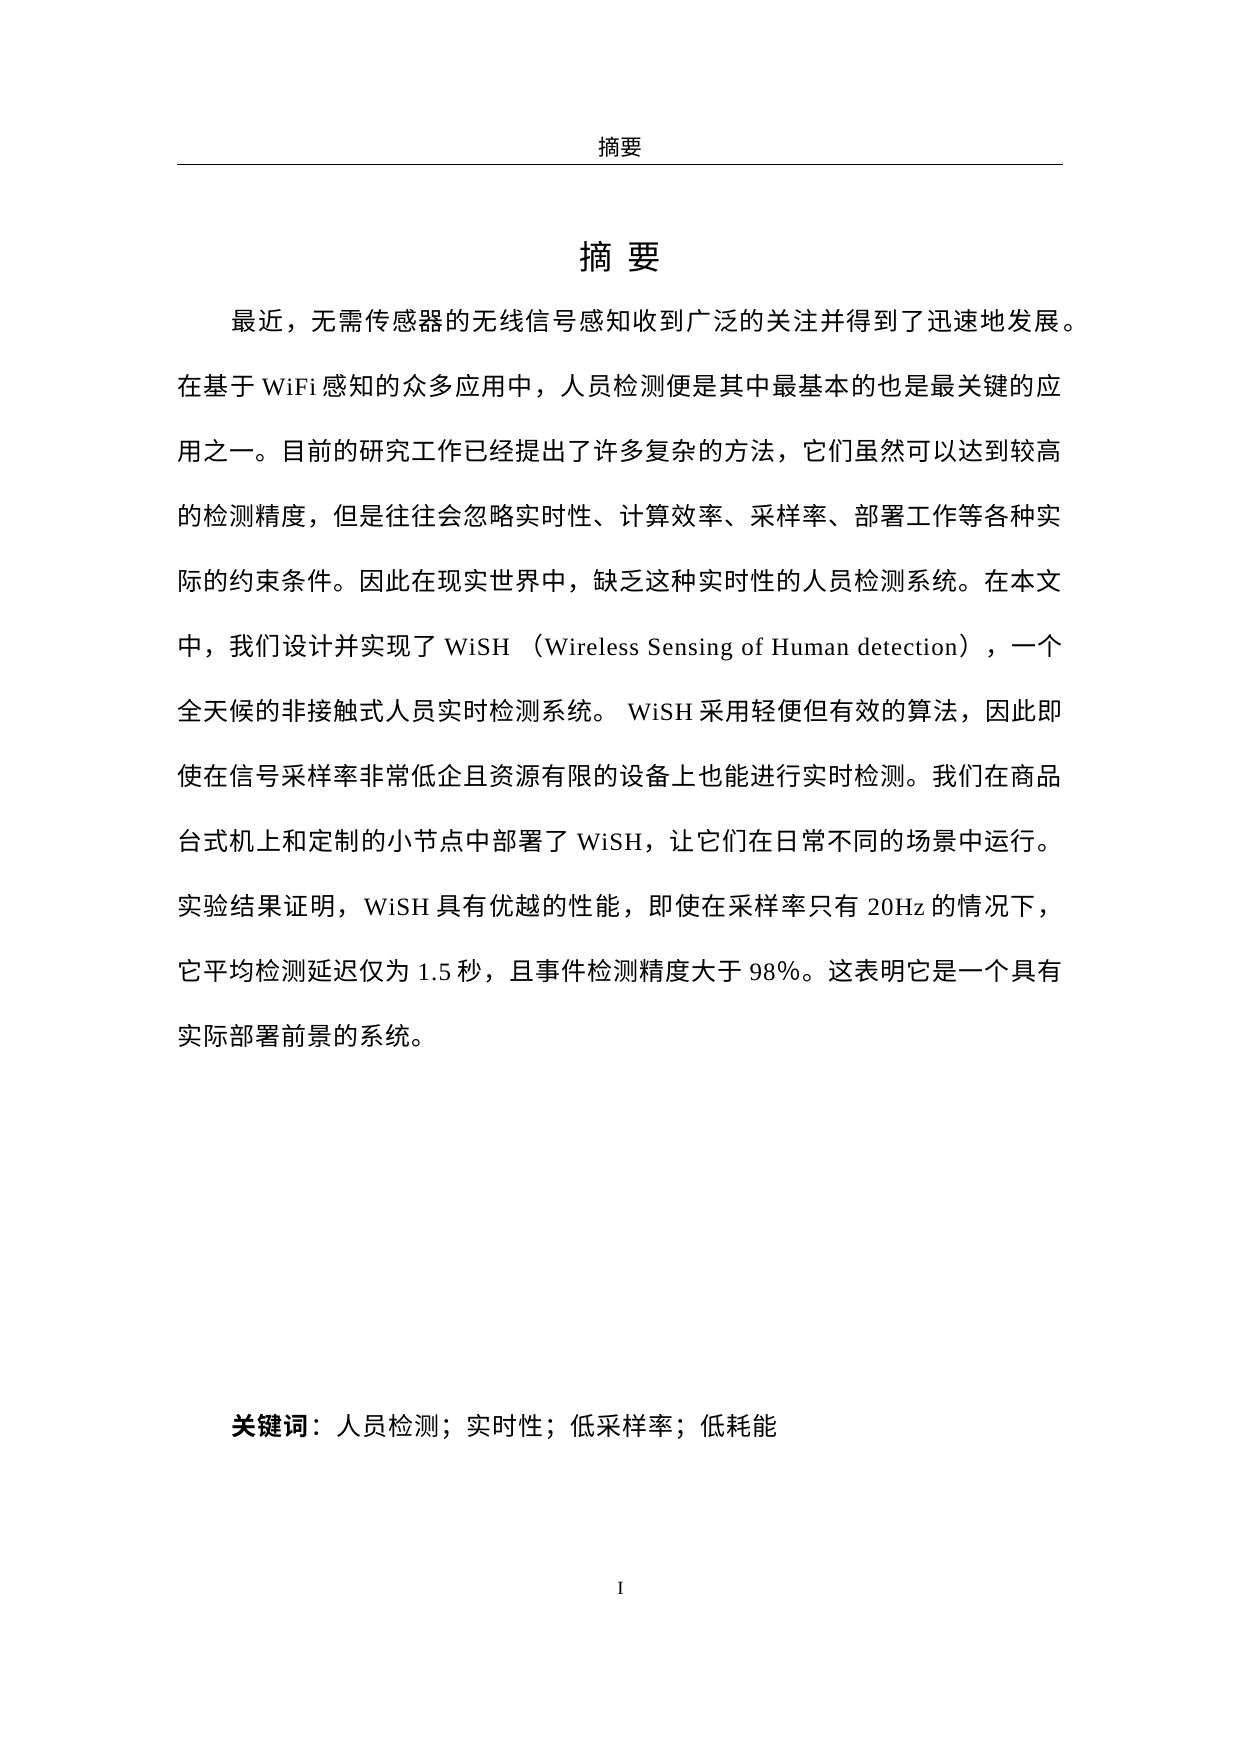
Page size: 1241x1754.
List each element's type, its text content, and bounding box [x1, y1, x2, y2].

text 关键词：人员检测；实时性；低采样率；低耗能 [177, 1392, 1063, 1457]
text 摘 要 [177, 222, 1063, 287]
text 最近，无需传感器的无线信号感知收到广泛的关注并得到了迅速地发展。在基于WiFi感知的众多应用中，人员检测便是其中最基本的也是最关键的应用之一。目前的研究工作已经提出了许多复杂的方法，它们虽然可以达到较高的检测精度，但是往往会忽略实时性、计算效率、采样率、部署工作等各种实际的约束条件。因此在现实世界中，缺乏这种实时性的人员检测系统。在本文中，我们设计并实现了WiSH （Wireless Sensing of Human detection），一个全天候的非接触式人员实时检测系统。 WiSH采用轻便但有效的算法，因此即使在信号采样率非常低企且资源有限的设备上也能进行实时检测。我们在商品台式机上和定制的小节点中部署了WiSH，让它们在日常不同的场景中运行。实验结果证明，WiSH具有优越的性能，即使在采样率只有20Hz的情况下，它平均检测延迟仅为1.5秒，且事件检测精度大于98％。这表明它是一个具有实际部署前景的系统。 [177, 287, 1063, 1067]
